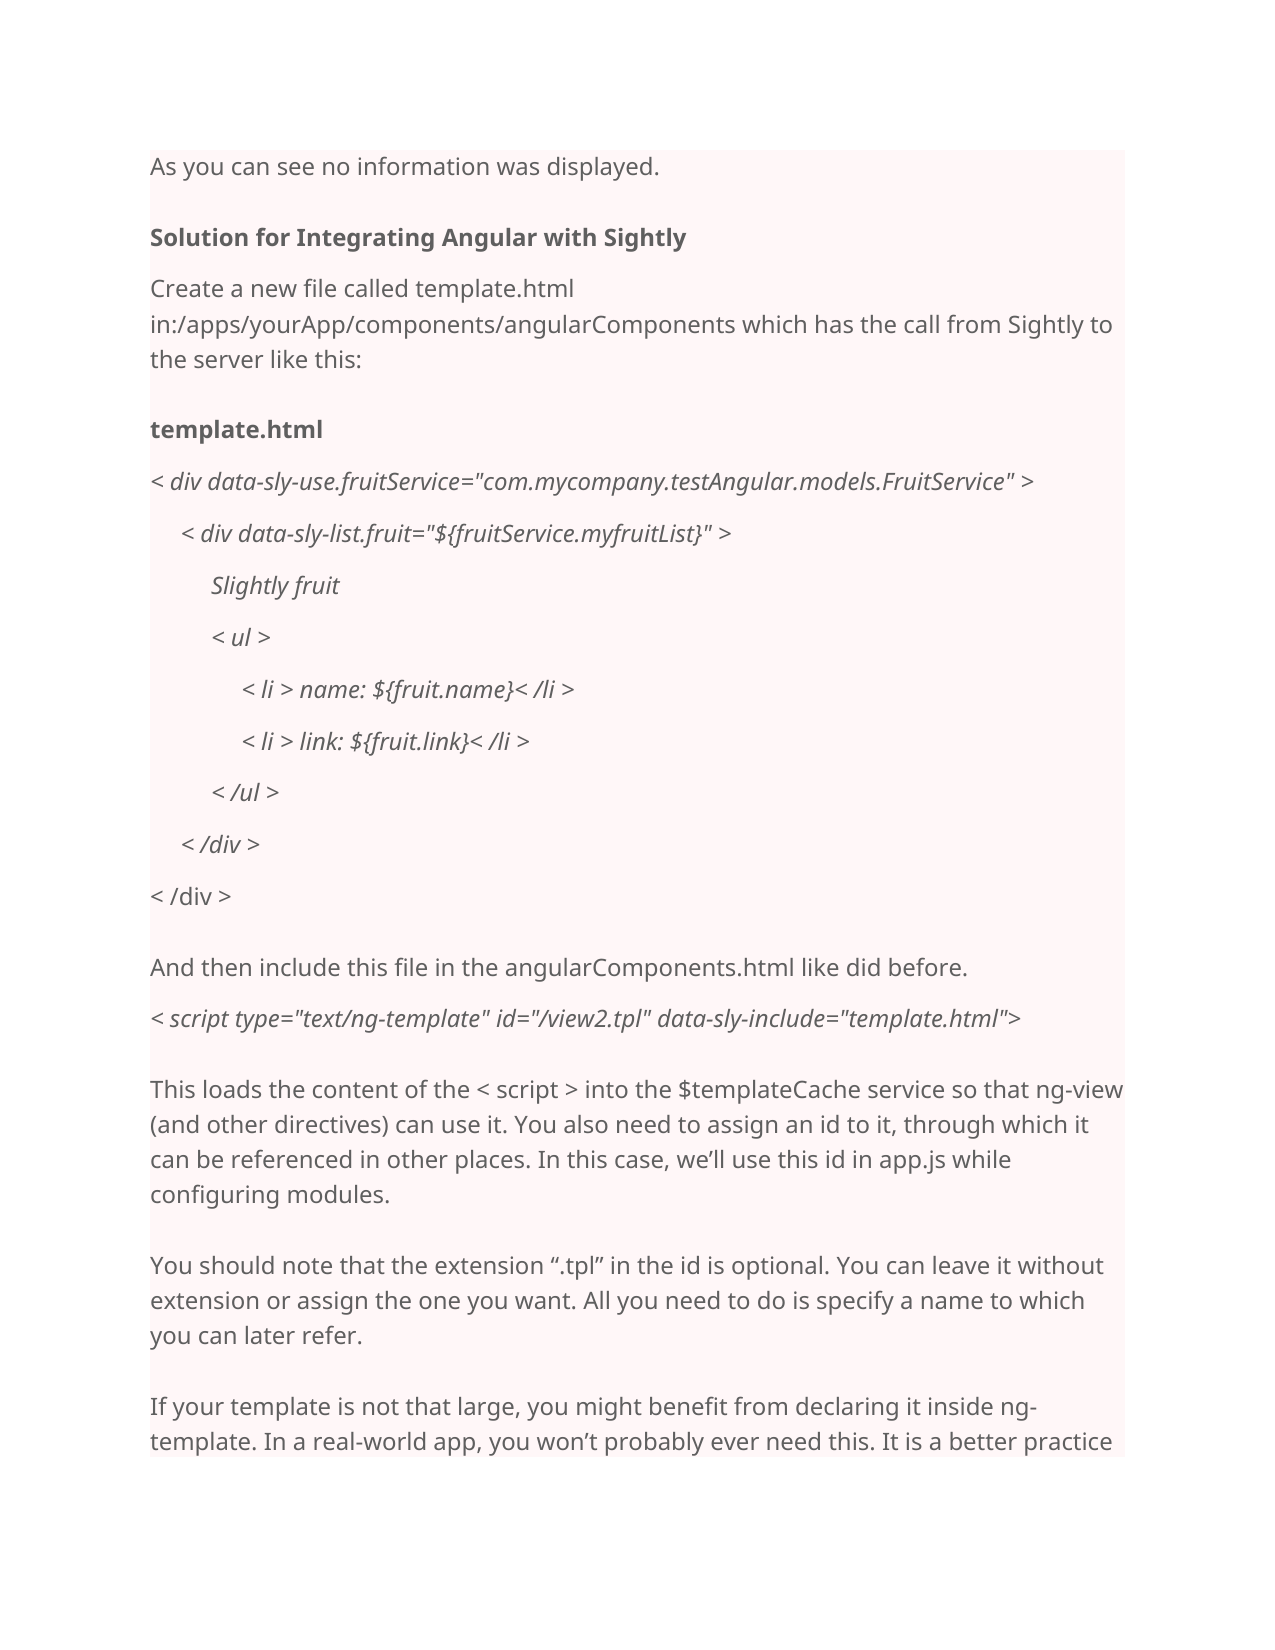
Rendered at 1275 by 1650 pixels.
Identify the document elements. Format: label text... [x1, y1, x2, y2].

text < ul > [150, 621, 1125, 653]
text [150, 1002, 1125, 1457]
text Create a new file called template.html in:/apps/yourApp/components/angularComponents which has the call from Sightly to the server like this: template.html [150, 272, 1125, 446]
text < /div > [150, 828, 1125, 861]
text < div data-sly-use.fruitService="com.mycompany.testAngular.models.FruitService" > [150, 465, 1125, 498]
text < li > name: ${fruit.name}< /li > [150, 672, 1125, 705]
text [150, 150, 1125, 253]
text Slightly fruit [150, 569, 1125, 601]
text < div data-sly-list.fruit="${fruitService.myfruitList}" > [150, 517, 1125, 549]
text < li > link: ${fruit.link}< /li > [150, 724, 1125, 757]
text < /div > And then include this file in the angularComponents.html like did before. [150, 880, 1125, 983]
text < /ul > [150, 776, 1125, 809]
